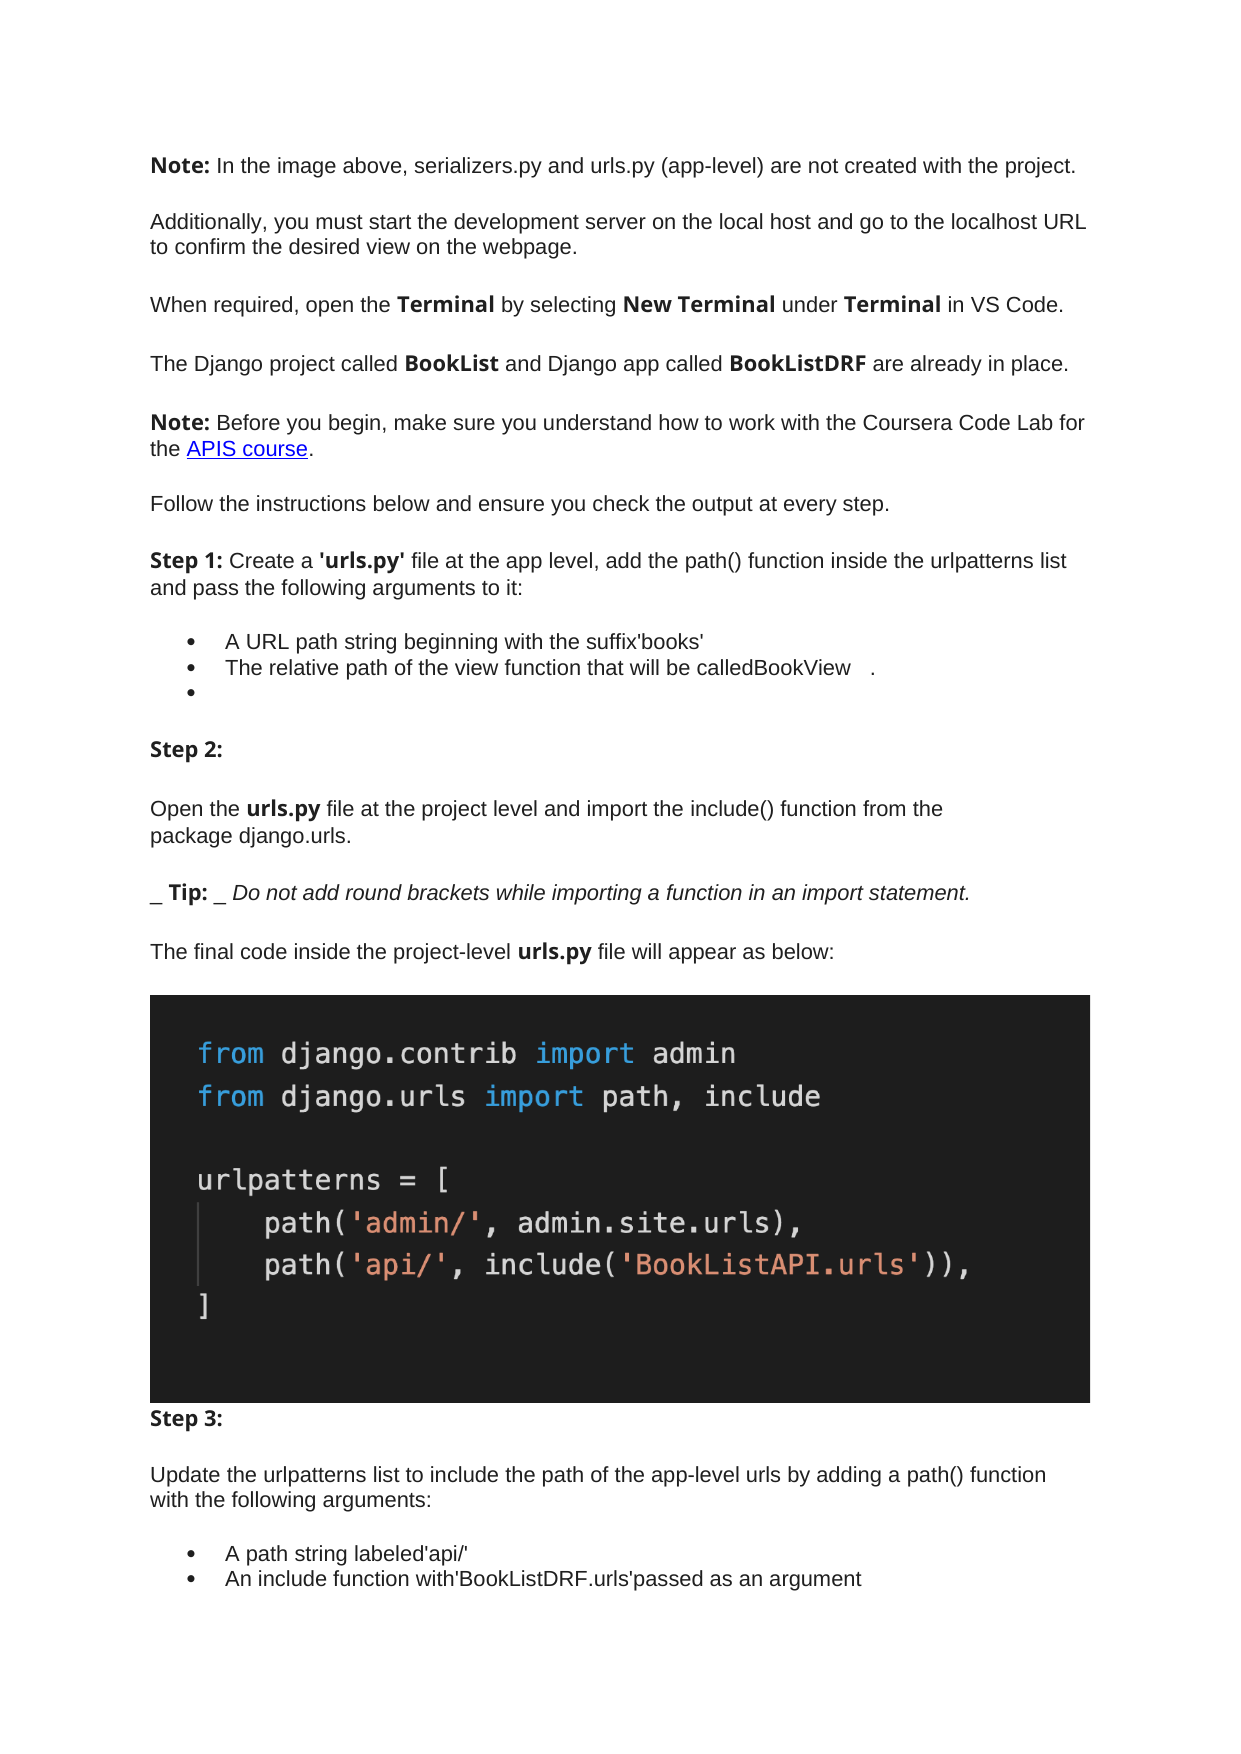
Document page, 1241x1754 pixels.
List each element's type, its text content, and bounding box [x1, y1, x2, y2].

text Update the urlpatterns list to include the path of the app-level urls by adding a path() function with the following arguments: [150, 1462, 1090, 1512]
text Step 3: [150, 1403, 1090, 1432]
list An include function with'BookListDRF.urls'passed as an argument [187, 1566, 1090, 1592]
text Additionally, you must start the development server on the local host and go to the localhost URL to confirm the desired view on the webpage. [150, 209, 1090, 259]
text Step 2: [150, 734, 1090, 764]
text Note: In the image above, serializers.py and urls.py (app-level) are not created with the project. [150, 150, 1090, 180]
text Follow the instructions below and ensure you check the output at every step. [150, 491, 1090, 516]
text The Django project called BookList and Django app called BookListDRF are already in place. [150, 347, 1090, 377]
list The relative path of the view function that will be calledBookView . [187, 654, 1090, 679]
text When required, open the Terminal by selecting New Terminal under Terminal in VS Code. [150, 288, 1090, 318]
list A path string labeled'api/' [187, 1541, 1090, 1566]
picture [150, 995, 1091, 1403]
text Open the urls.py file at the project level and import the include() function from the package django.urls. [150, 793, 1090, 848]
text The final code inside the project-level urls.py file will appear as below: [150, 936, 1090, 966]
list A URL path string beginning with the suffix'books' [187, 629, 1090, 654]
text _ Tip: _ Do not add round brackets while importing a function in an import statement. [150, 877, 1090, 907]
text Note: Before you begin, make sure you understand how to work with the Coursera Code Lab for the APIS course. [150, 406, 1090, 461]
text Step 1: Create a 'urls.py' file at the app level, add the path() function inside the urlpatterns list and pass the following arguments to it: [150, 545, 1090, 600]
